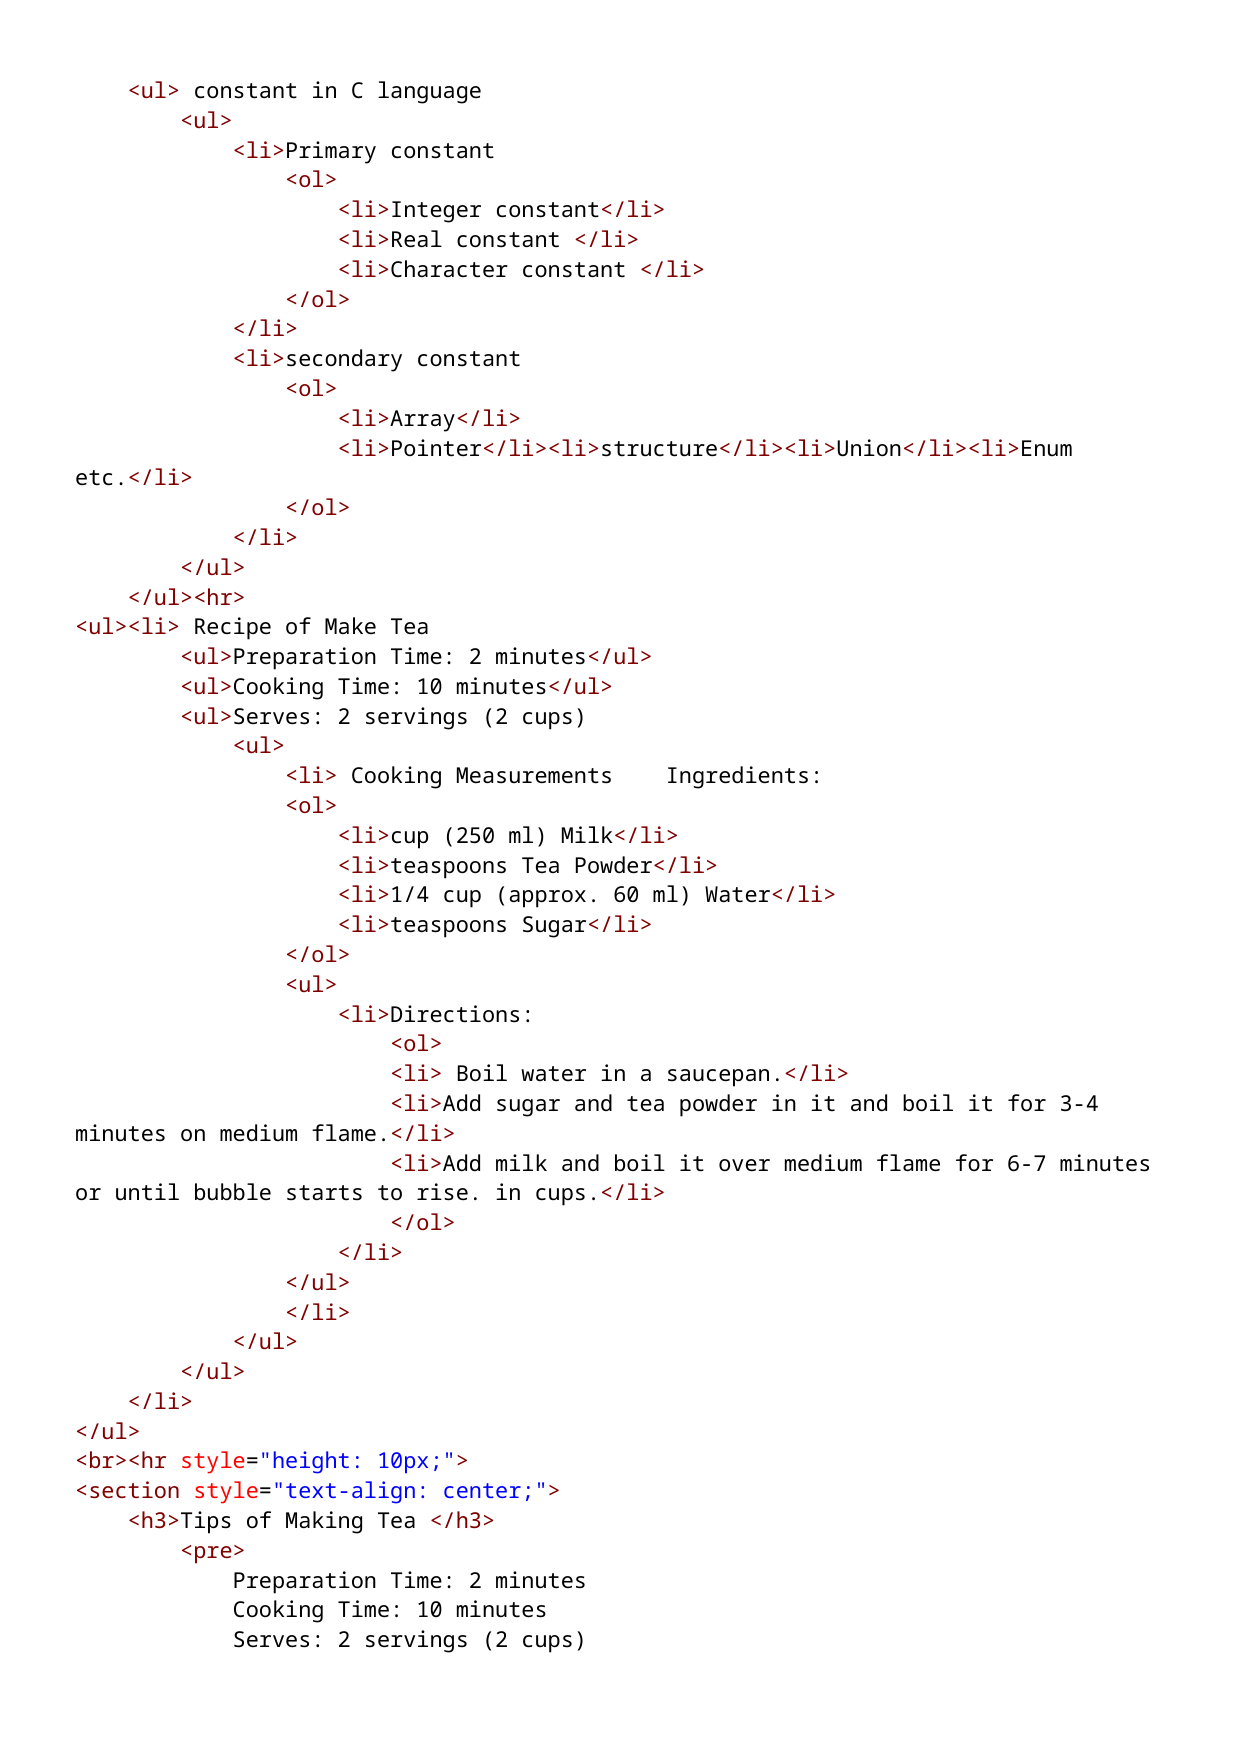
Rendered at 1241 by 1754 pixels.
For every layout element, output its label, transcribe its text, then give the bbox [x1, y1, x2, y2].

text <li> Cooking Measurements Ingredients: [75, 760, 1165, 790]
text Preparation Time: 2 minutes [75, 1564, 1165, 1594]
text </ul> [75, 1267, 1165, 1296]
text </ol> [75, 492, 1165, 522]
text </li> [75, 313, 1165, 343]
text </ul> [75, 1356, 1165, 1386]
text <ol> [75, 164, 1165, 194]
text </li> [75, 522, 1165, 552]
text <h3>Tips of Making Tea </h3> [75, 1505, 1165, 1535]
text <ol> [75, 1028, 1165, 1058]
text <li>Pointer</li><li>structure</li><li>Union</li><li>Enum etc.</li> [75, 432, 1165, 492]
text <li>teaspoons Sugar</li> [75, 909, 1165, 939]
text </ol> [75, 1207, 1165, 1237]
text <li>Add sugar and tea powder in it and boil it for 3-4 minutes on medium flame.</li> [75, 1088, 1165, 1147]
text <li>Primary constant [75, 134, 1165, 164]
text </li> [75, 1296, 1165, 1326]
text <li>Real constant </li> [75, 224, 1165, 254]
text <li>Add milk and boil it over medium flame for 6-7 minutes or until bubble starts to rise. in cups.</li> [75, 1147, 1165, 1207]
text <pre> [75, 1535, 1165, 1564]
text <ul><li> Recipe of Make Tea [75, 611, 1165, 641]
text </ul> [75, 552, 1165, 581]
text <ul> [75, 730, 1165, 760]
text </li> [75, 1237, 1165, 1267]
text <ol> [75, 373, 1165, 403]
text <section style="text-align: center;"> [75, 1475, 1165, 1505]
text <li>cup (250 ml) Milk</li> [75, 820, 1165, 849]
text <li>secondary constant [75, 343, 1165, 373]
text <li>Directions: [75, 998, 1165, 1028]
text <ul> [75, 105, 1165, 134]
text <ul>Serves: 2 servings (2 cups) [75, 701, 1165, 730]
text <li> Boil water in a saucepan.</li> [75, 1058, 1165, 1088]
text </ul><hr> [75, 581, 1165, 611]
text <ul>Preparation Time: 2 minutes</ul> [75, 641, 1165, 671]
text Cooking Time: 10 minutes [75, 1594, 1165, 1624]
text <ul> constant in C language [75, 75, 1165, 105]
text </li> [75, 1386, 1165, 1416]
text <br><hr style="height: 10px;"> [75, 1445, 1165, 1475]
text <li>Integer constant</li> [75, 194, 1165, 224]
text <ul> [75, 969, 1165, 998]
text <li>teaspoons Tea Powder</li> [75, 849, 1165, 879]
text <li>Array</li> [75, 403, 1165, 432]
text </ol> [75, 283, 1165, 313]
text <ul>Cooking Time: 10 minutes</ul> [75, 671, 1165, 701]
text <ol> [75, 790, 1165, 820]
text </ul> [75, 1326, 1165, 1356]
text <li>1/4 cup (approx. 60 ml) Water</li> [75, 879, 1165, 909]
text </ul> [75, 1416, 1165, 1445]
text </ol> [75, 939, 1165, 969]
text Serves: 2 servings (2 cups) [75, 1624, 1165, 1654]
text <li>Character constant </li> [75, 254, 1165, 283]
